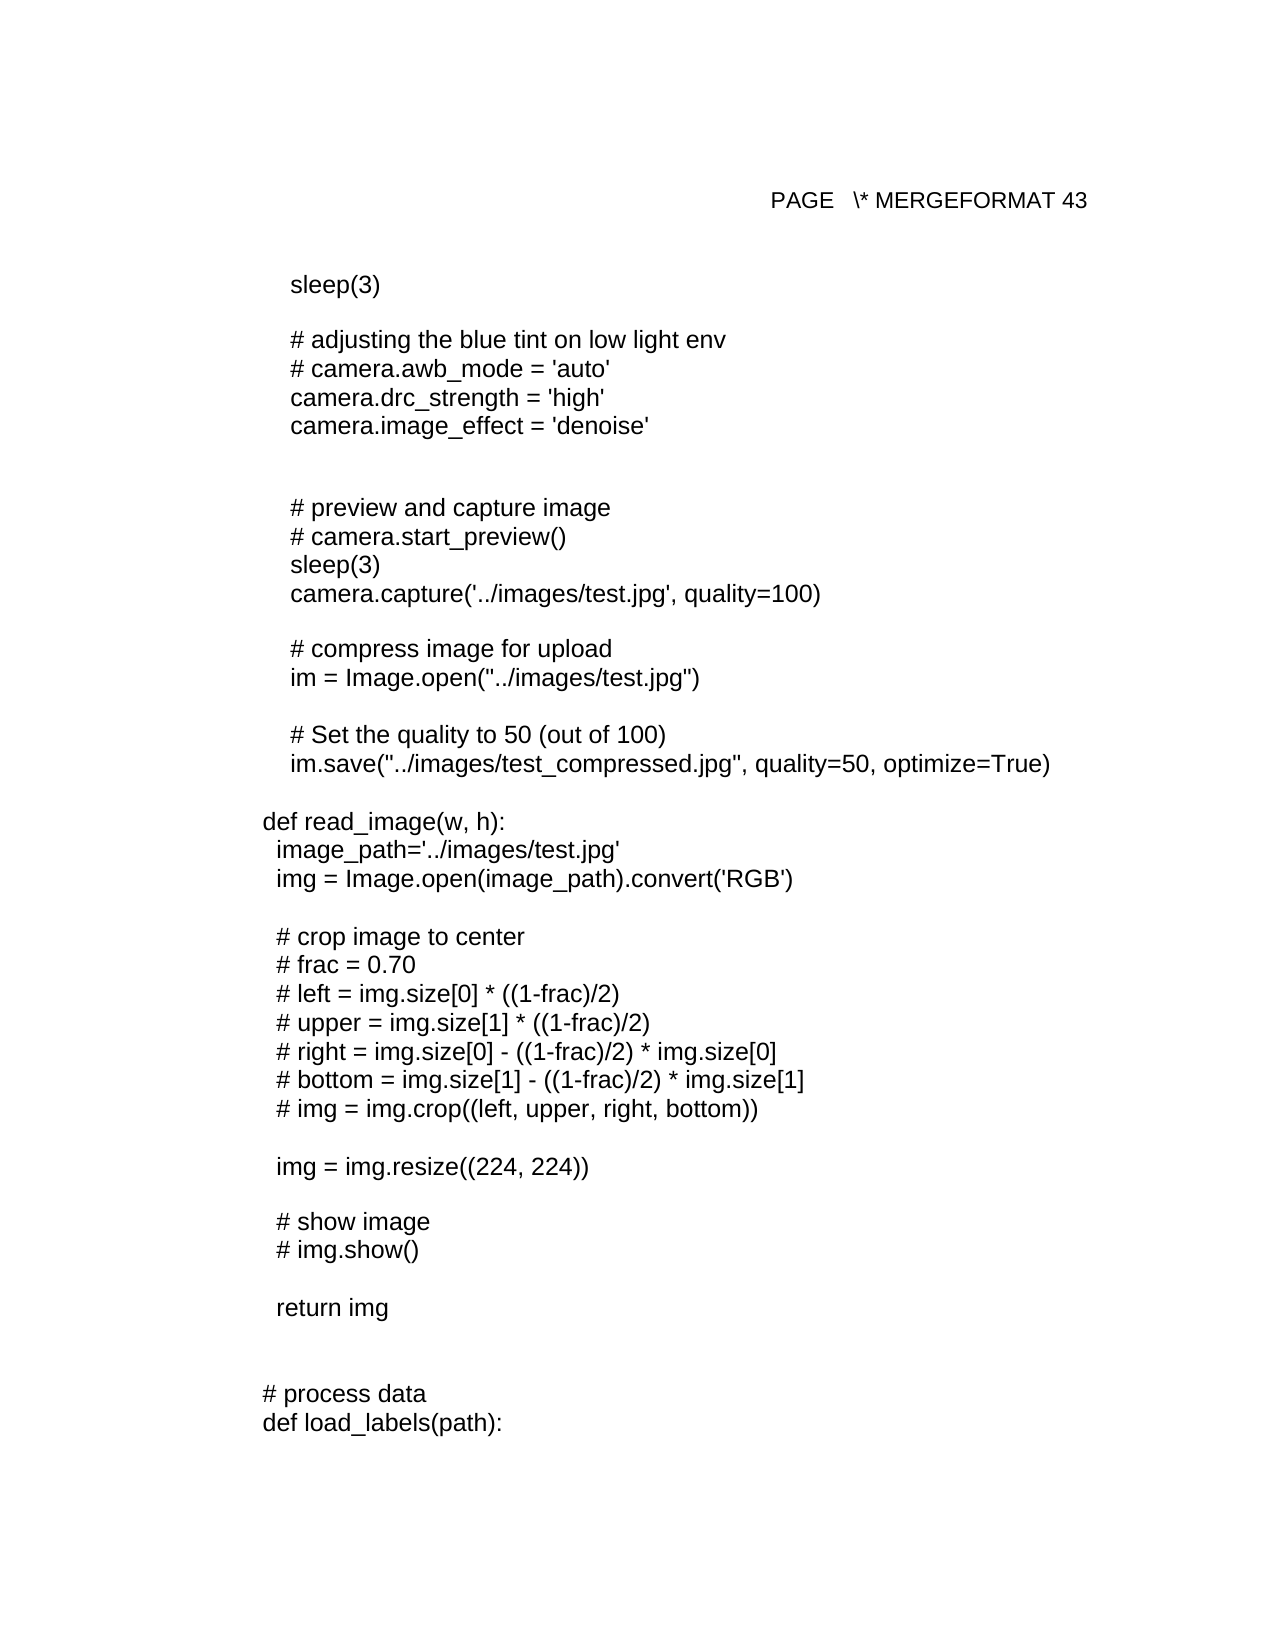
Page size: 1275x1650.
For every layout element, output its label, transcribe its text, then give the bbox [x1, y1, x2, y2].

text # upper = img.size[1] * ((1-frac)/2) [262, 1008, 1087, 1037]
text # crop image to center [262, 922, 1087, 950]
text def read_image(w, h): [262, 807, 1087, 835]
text # camera.start_preview() [262, 522, 1087, 550]
text # camera.awb_mode = 'auto' [262, 354, 1087, 383]
text # process data [262, 1379, 1087, 1408]
text camera.image_effect = 'denoise' [262, 411, 1087, 440]
text img = img.resize((224, 224)) [262, 1152, 1087, 1180]
text def load_labels(path): [262, 1408, 1087, 1437]
text im = Image.open("../images/test.jpg") [262, 663, 1087, 692]
text # Set the quality to 50 (out of 100) [262, 720, 1087, 749]
text # show image [262, 1207, 1087, 1236]
text # left = img.size[0] * ((1-frac)/2) [262, 979, 1087, 1008]
text # preview and capture image [262, 493, 1087, 522]
text # adjusting the blue tint on low light env [262, 325, 1087, 354]
text im.save("../images/test_compressed.jpg", quality=50, optimize=True) [262, 749, 1087, 778]
text # img = img.crop((left, upper, right, bottom)) [262, 1094, 1087, 1123]
text img = Image.open(image_path).convert('RGB') [262, 864, 1087, 893]
text # right = img.size[0] - ((1-frac)/2) * img.size[0] [262, 1037, 1087, 1065]
text # bottom = img.size[1] - ((1-frac)/2) * img.size[1] [262, 1065, 1087, 1094]
text sleep(3) [262, 270, 1087, 299]
text sleep(3) [262, 550, 1087, 579]
text image_path='../images/test.jpg' [262, 835, 1087, 864]
text # frac = 0.70 [262, 950, 1087, 979]
text # compress image for upload [262, 634, 1087, 663]
text # img.show() [262, 1236, 1087, 1264]
text camera.capture('../images/test.jpg', quality=100) [262, 579, 1087, 608]
text return img [262, 1293, 1087, 1322]
text camera.drc_strength = 'high' [262, 383, 1087, 411]
